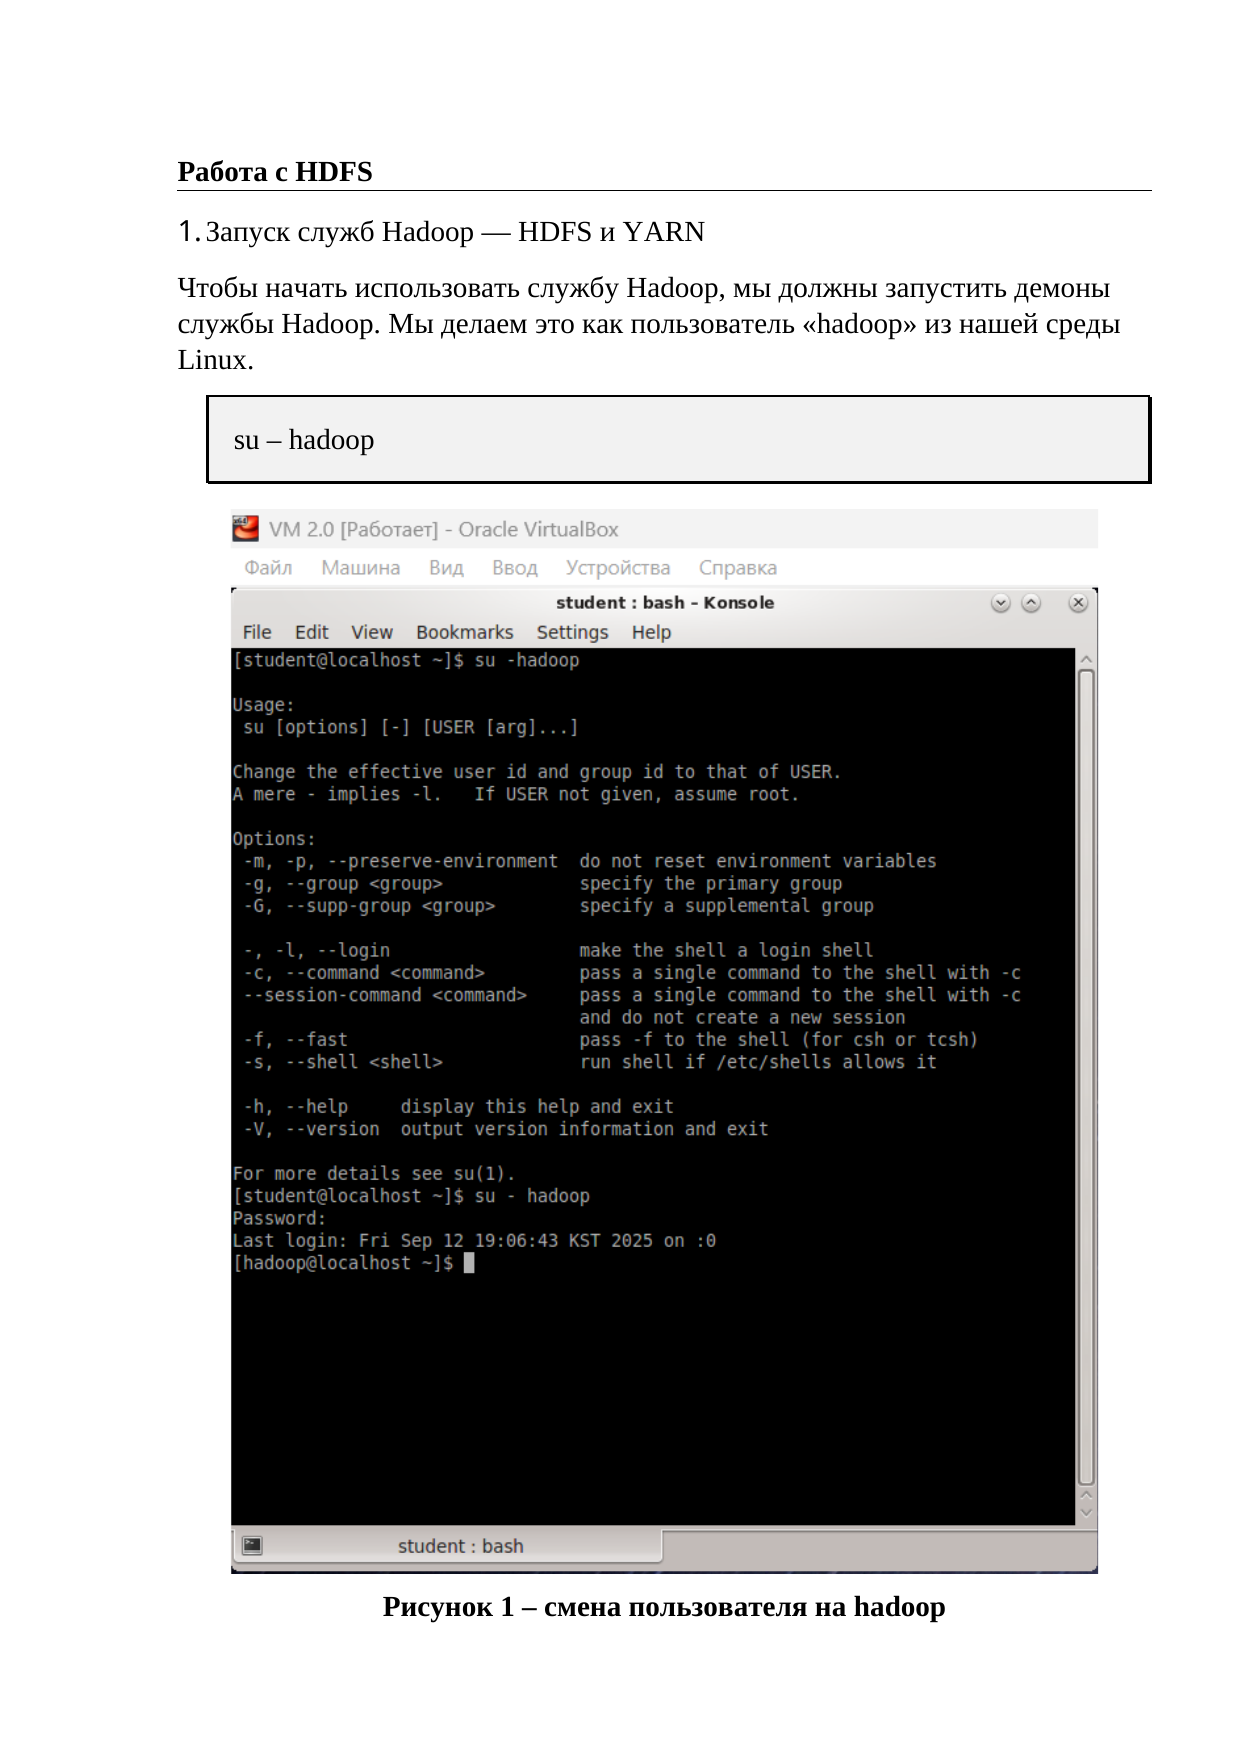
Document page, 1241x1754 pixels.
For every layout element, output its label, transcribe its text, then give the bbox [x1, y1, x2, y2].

subtitle Рисунок 1 – смена пользователя на hadoop [177, 1589, 1152, 1623]
subtitle Работа с HDFS [177, 154, 1152, 190]
picture [230, 509, 1099, 1574]
text su – hadoop [209, 397, 1148, 481]
text Чтобы начать использовать службу Hadoop, мы должны запустить демоны службы Hadoop. Мы делаем это как пользователь «hadoop» из нашей среды Linux. [177, 270, 1152, 376]
subtitle Запуск служб Hadoop — HDFS и YARN [177, 210, 1152, 250]
